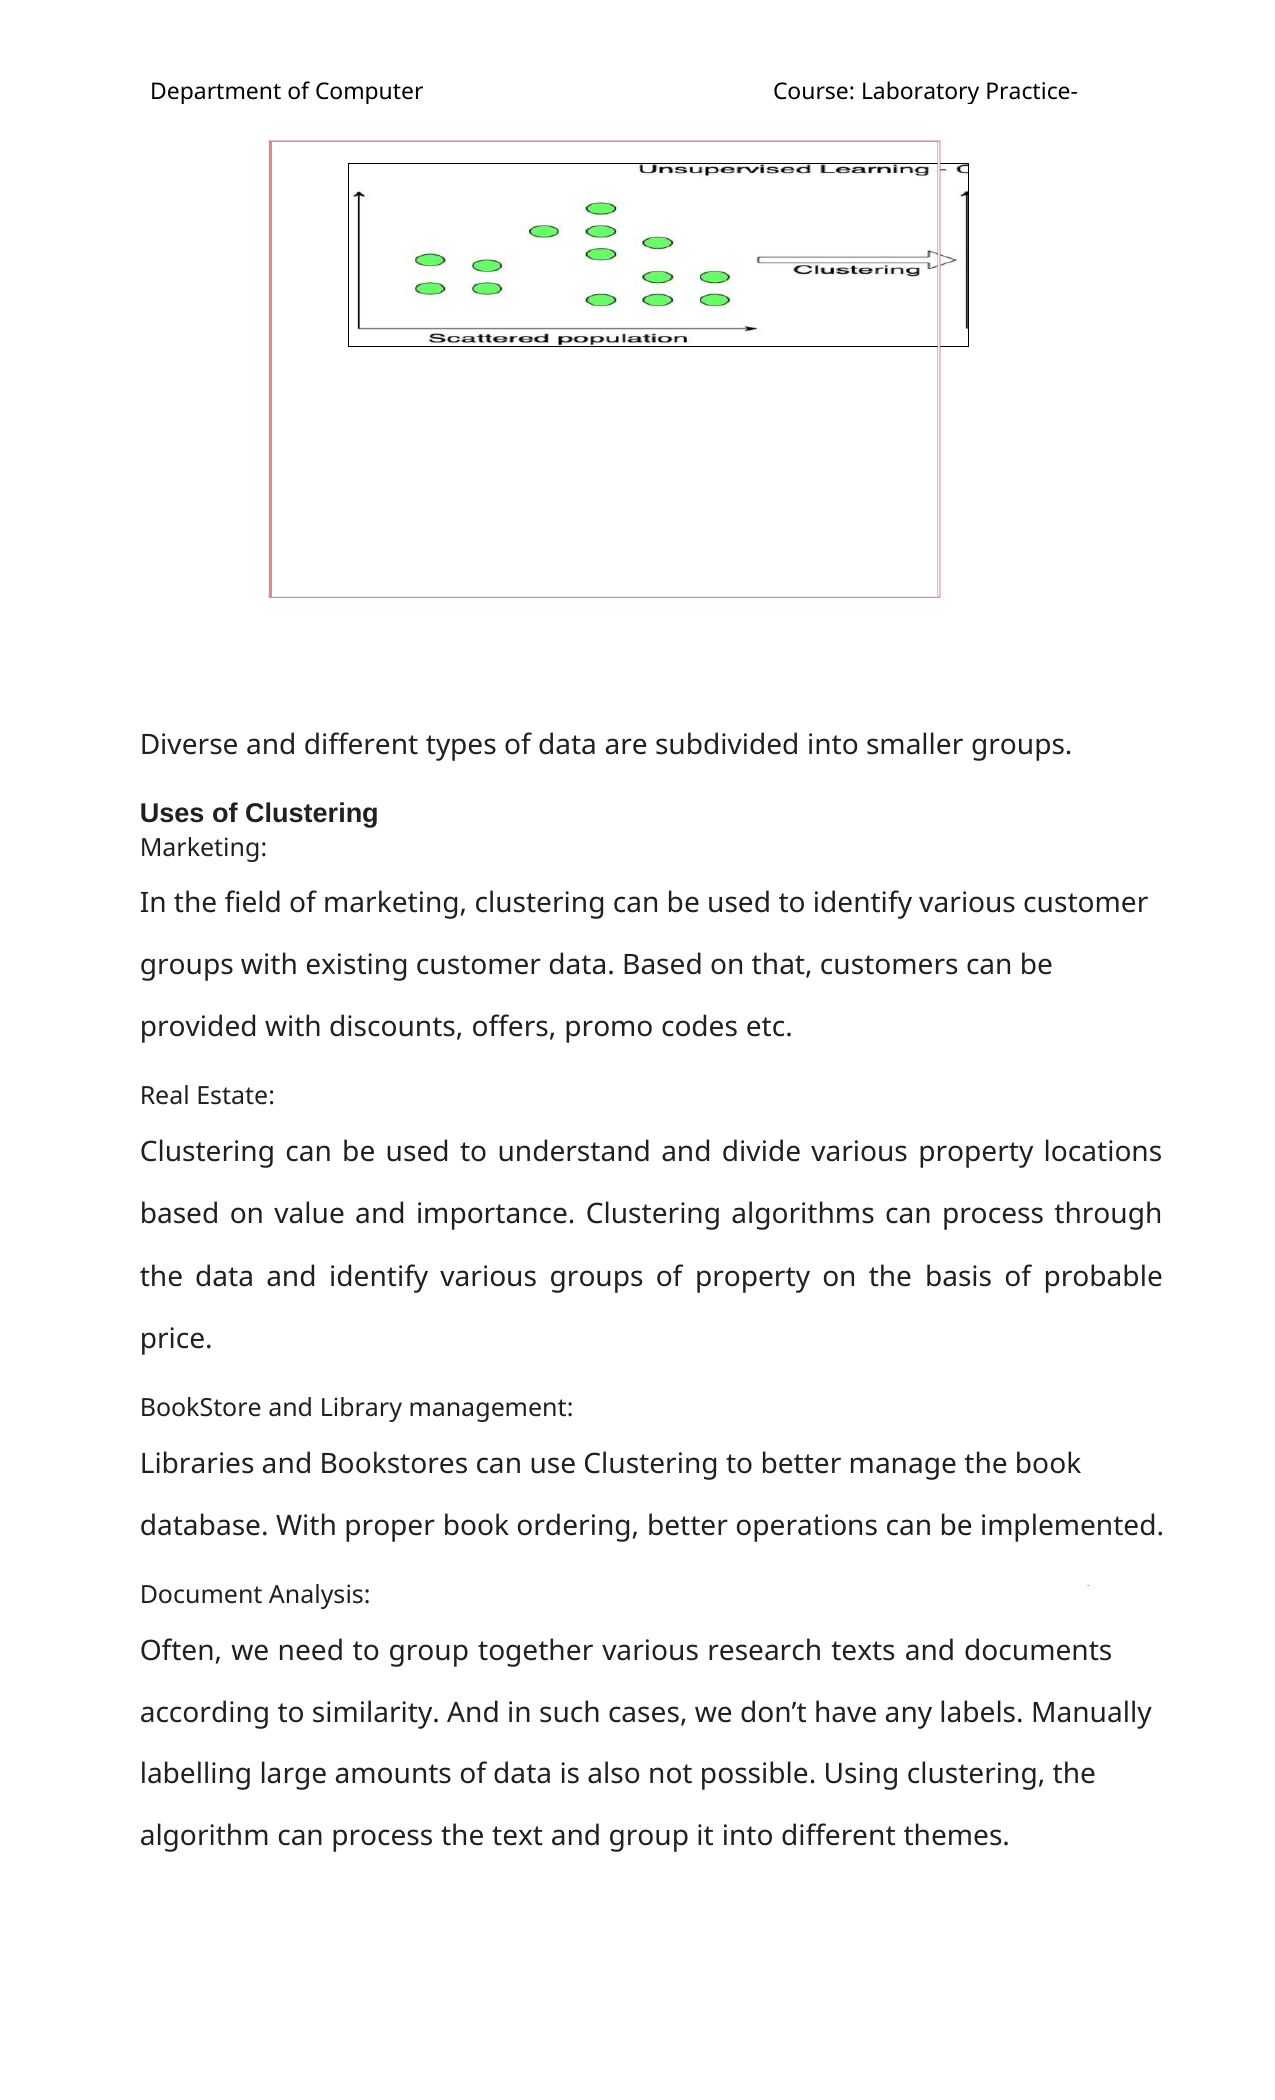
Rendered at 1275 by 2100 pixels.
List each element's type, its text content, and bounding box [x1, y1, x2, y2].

text Marketing: [139, 829, 1244, 864]
picture [941, 164, 968, 346]
text Real Estate: [139, 1078, 1244, 1112]
picture [349, 164, 937, 346]
text BookStore and Library management: [139, 1390, 1244, 1424]
subtitle Libraries and Bookstores can use Clustering to better manage the book database. With proper book ordering, better operations can be implemented. [139, 1444, 1201, 1543]
subtitle In the field of marketing, clustering can be used to identify various customer groups with existing customer data. Based on that, customers can be provided with discounts, offers, promo codes etc. [139, 882, 1155, 1044]
text Document Analysis: [139, 1577, 1244, 1611]
subtitle Diverse and different types of data are subdivided into smaller groups. [139, 724, 1244, 762]
subtitle Clustering can be used to understand and divide various property locations based on value and importance. Clustering algorithms can process through the data and identify various groups of property on the basis of probable price. [139, 1131, 1163, 1357]
subtitle Often, we need to group together various research texts and documents according to similarity. And in such cases, we don’t have any labels. Manually labelling large amounts of data is also not possible. Using clustering, the algorithm can process the text and group it into different themes. [139, 1630, 1164, 1853]
subtitle Uses of Clustering [139, 797, 1244, 828]
